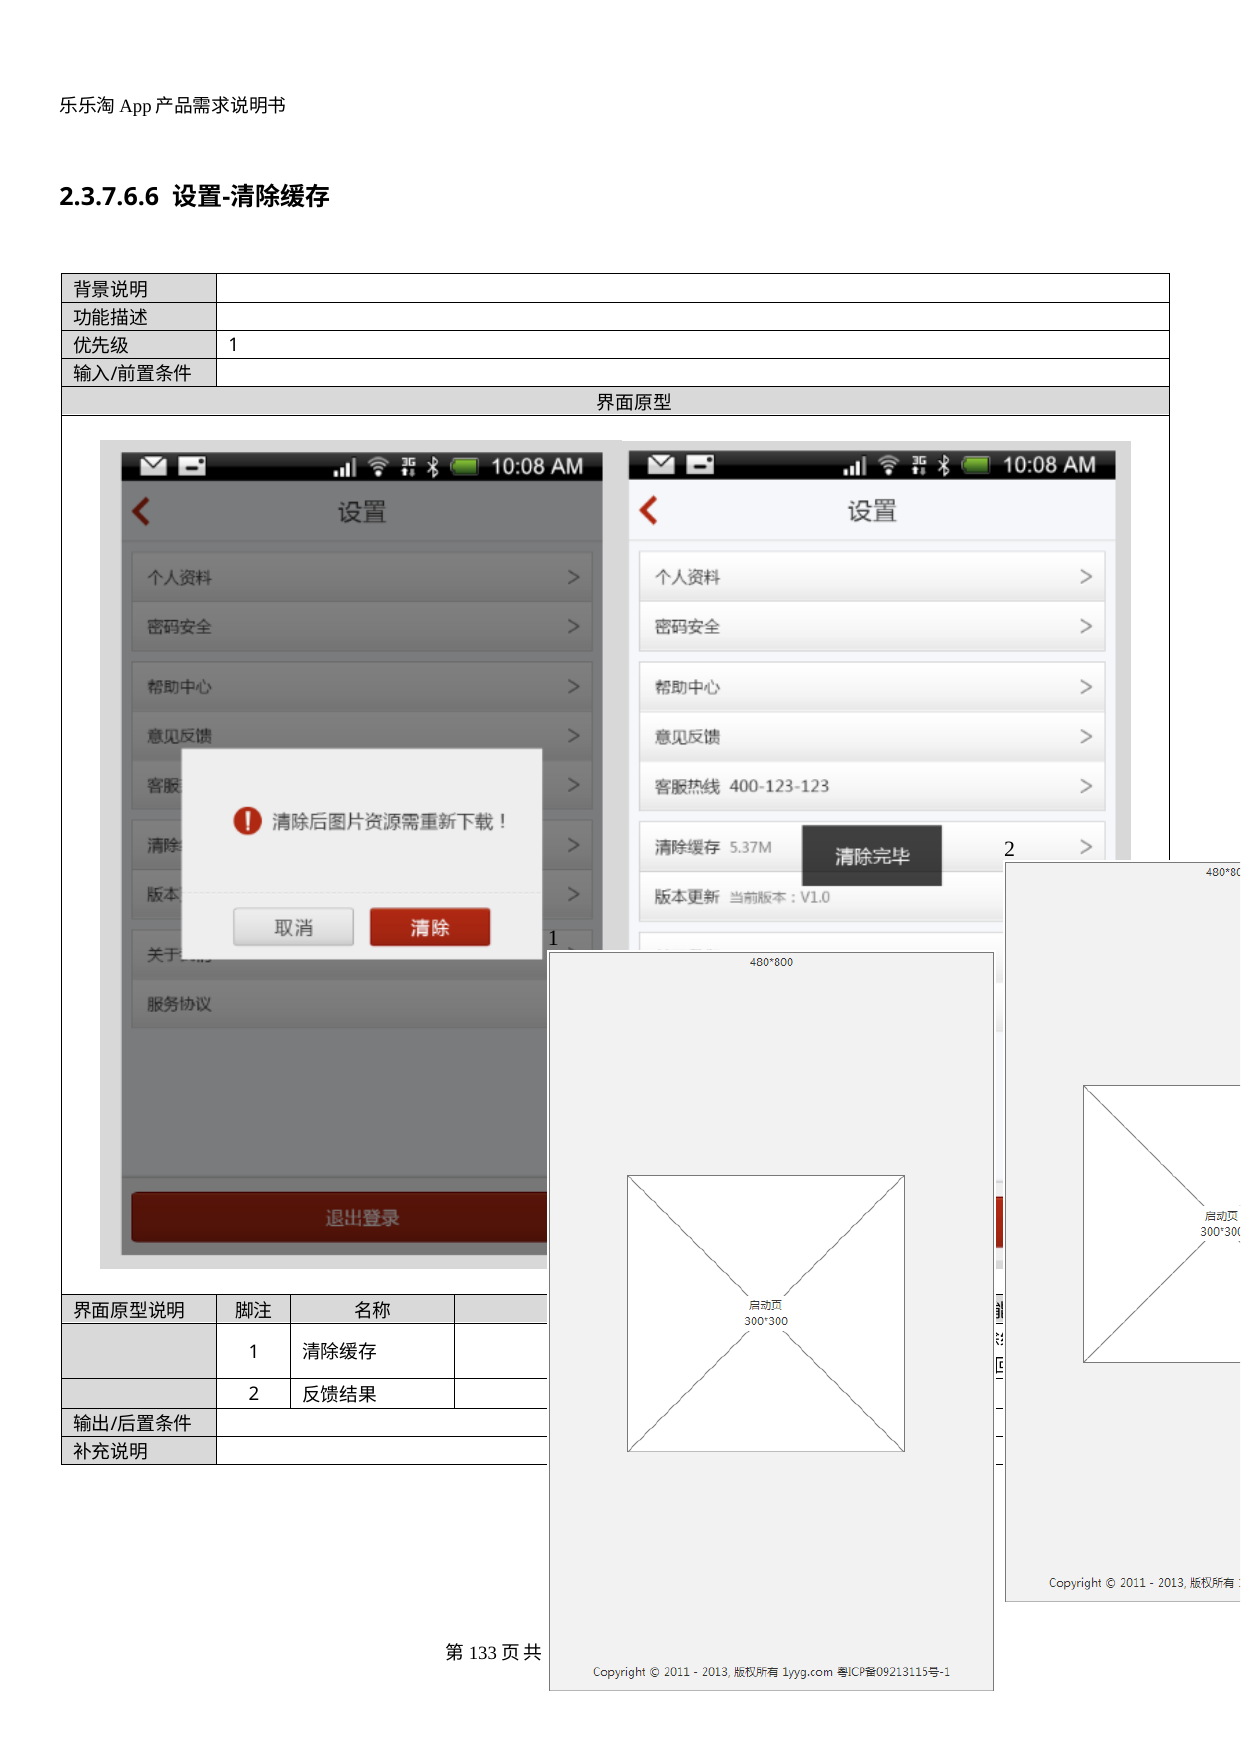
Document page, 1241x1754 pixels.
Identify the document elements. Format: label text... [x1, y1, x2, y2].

text 2.3.7.6.6 设置-清除缓存 [59, 162, 1181, 227]
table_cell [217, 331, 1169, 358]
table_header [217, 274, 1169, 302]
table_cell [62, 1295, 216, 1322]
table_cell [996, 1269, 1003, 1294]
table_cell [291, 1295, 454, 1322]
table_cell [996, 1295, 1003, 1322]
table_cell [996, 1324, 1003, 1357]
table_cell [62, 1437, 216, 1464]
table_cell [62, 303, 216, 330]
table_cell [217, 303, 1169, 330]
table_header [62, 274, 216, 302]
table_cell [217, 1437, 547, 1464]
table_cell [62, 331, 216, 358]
picture [100, 440, 1241, 1691]
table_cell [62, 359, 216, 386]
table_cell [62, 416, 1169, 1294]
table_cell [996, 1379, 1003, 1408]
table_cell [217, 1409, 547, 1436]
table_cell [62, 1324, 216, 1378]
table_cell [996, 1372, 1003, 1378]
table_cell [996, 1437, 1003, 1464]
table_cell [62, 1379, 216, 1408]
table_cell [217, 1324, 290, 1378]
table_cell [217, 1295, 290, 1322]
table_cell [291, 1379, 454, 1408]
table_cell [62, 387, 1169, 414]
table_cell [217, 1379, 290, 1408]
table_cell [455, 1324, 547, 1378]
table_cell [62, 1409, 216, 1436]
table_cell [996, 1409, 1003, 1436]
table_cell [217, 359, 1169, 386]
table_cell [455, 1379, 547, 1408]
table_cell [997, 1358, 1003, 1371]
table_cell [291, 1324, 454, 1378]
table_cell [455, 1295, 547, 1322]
